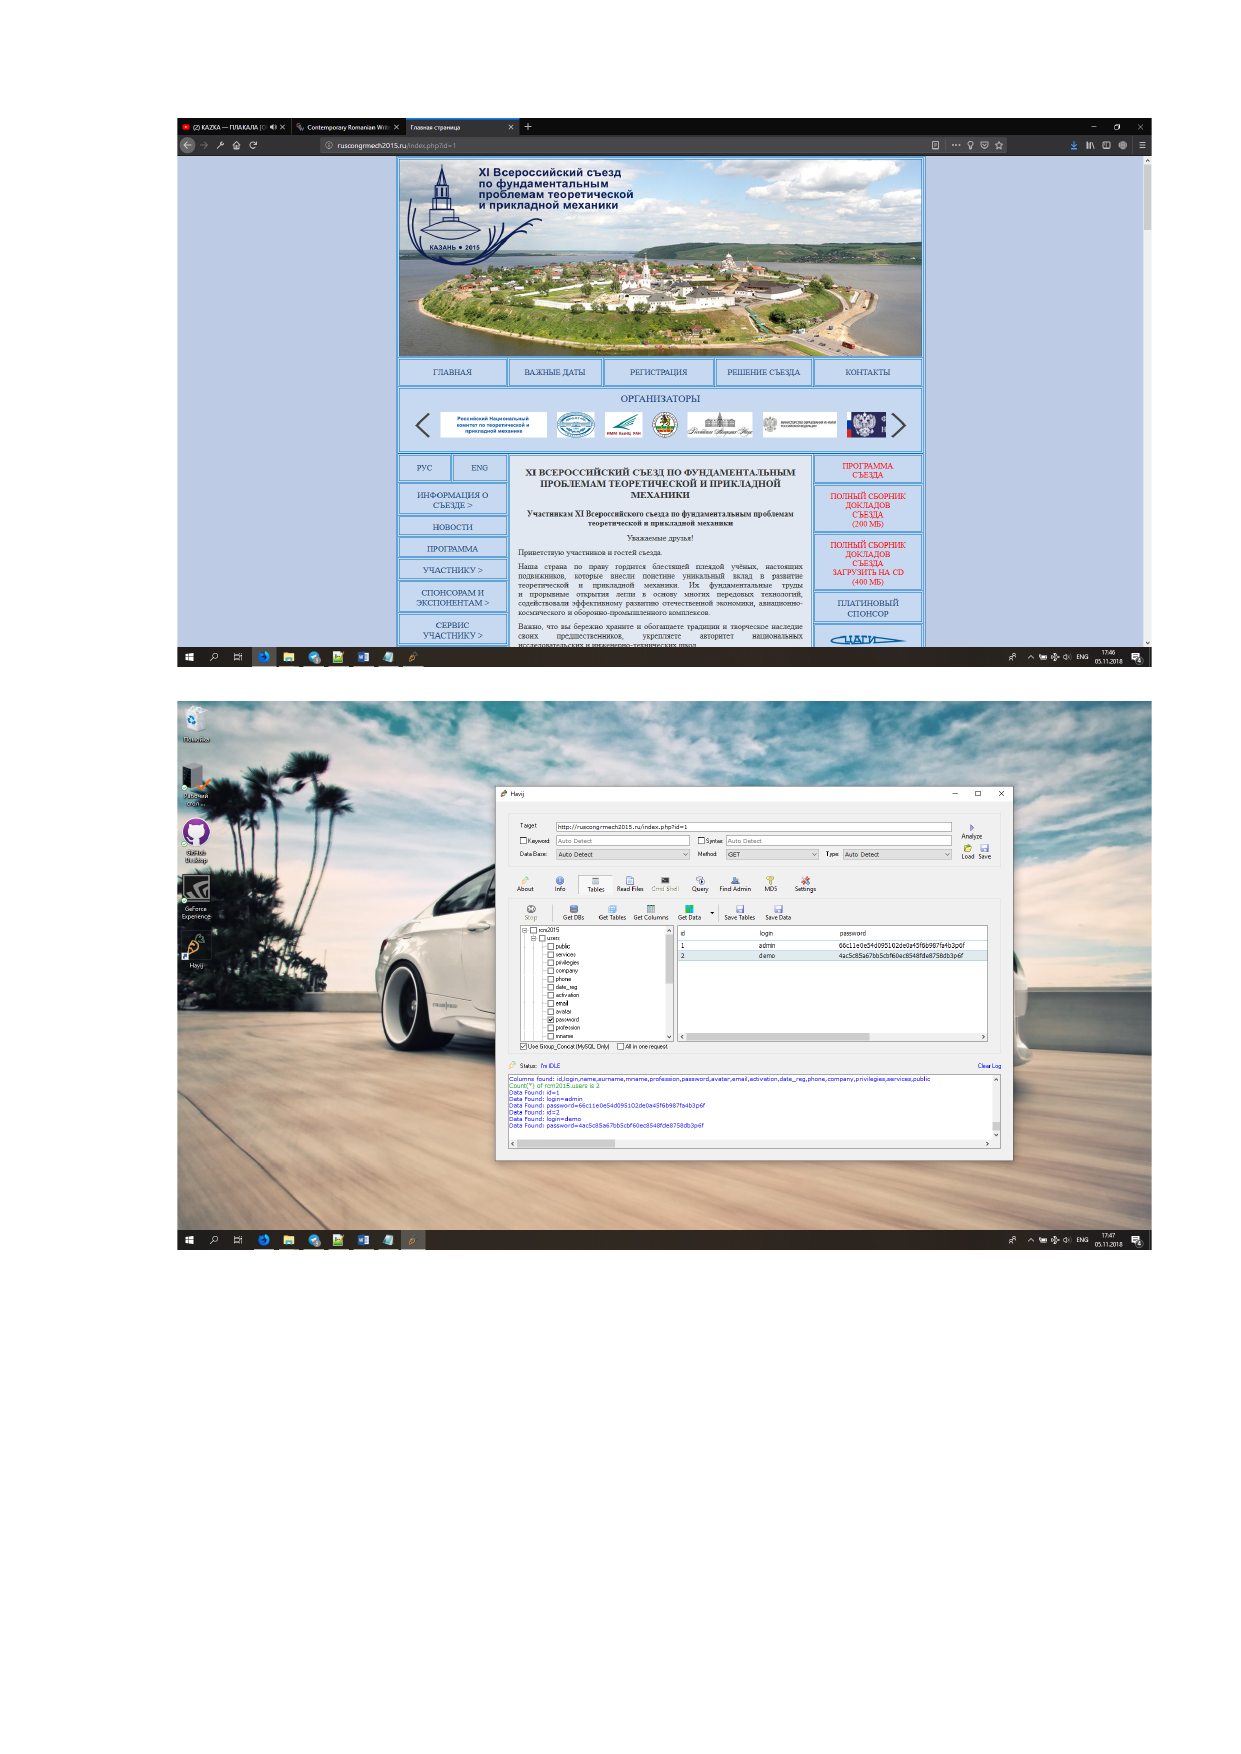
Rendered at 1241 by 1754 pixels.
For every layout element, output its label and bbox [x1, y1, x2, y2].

picture [177, 118, 1152, 667]
picture [177, 701, 1152, 1250]
